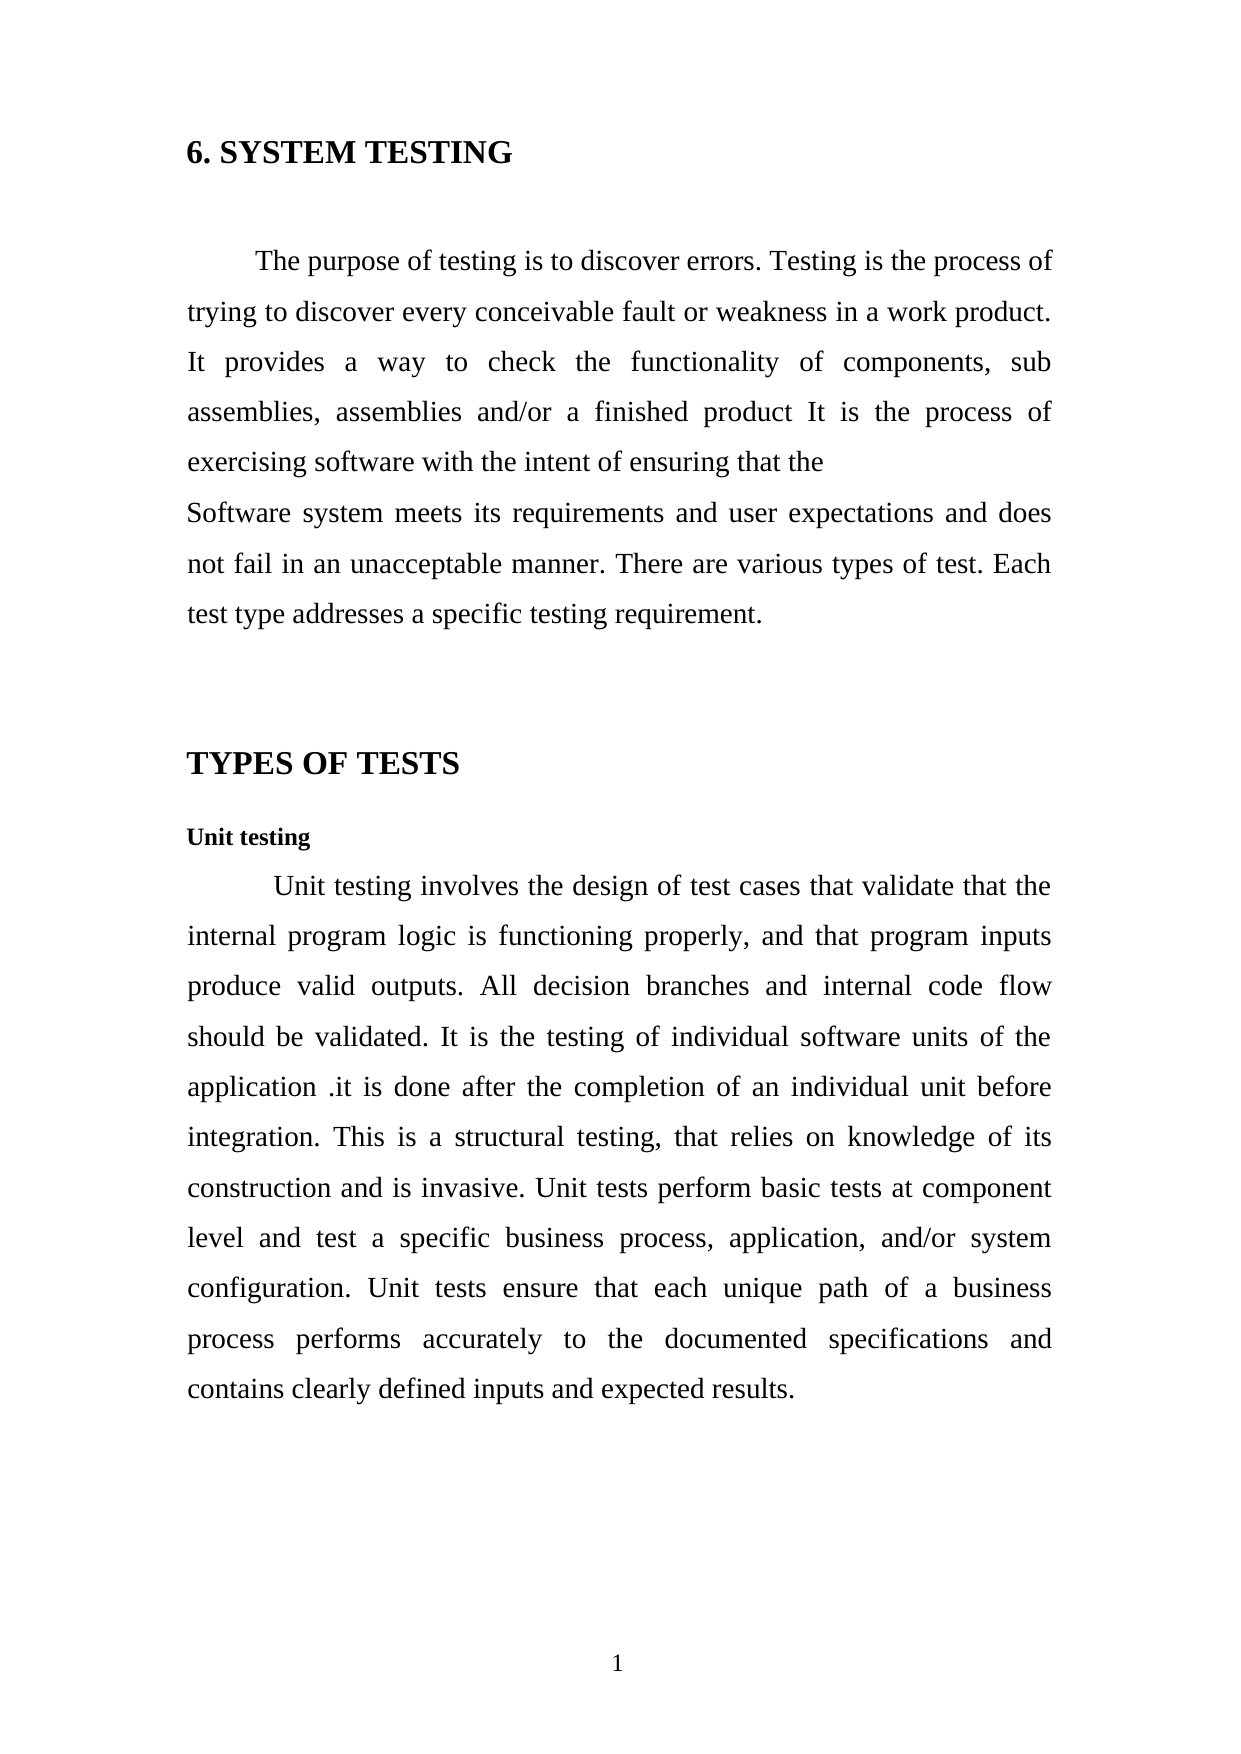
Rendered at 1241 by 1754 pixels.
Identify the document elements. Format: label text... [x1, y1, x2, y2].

text Unit testing [186, 822, 554, 850]
subtitle 6. SYSTEM TESTING [186, 132, 651, 171]
subtitle TYPES OF TESTS [186, 743, 651, 781]
text The purpose of testing is to discover errors. Testing is the process of trying to discover every conceivable fault or weakness in a work product. It provides a way to check the functionality of components, sub assemblies, assemblies and/or a finished product It is the process of exercising software with the intent of ensuring that the [186, 243, 1053, 478]
text Software system meets its requirements and user expectations and does not fail in an unacceptable manner. There are various types of test. Each test type addresses a specific testing requirement. [186, 495, 1053, 629]
text Unit testing involves the design of test cases that validate that the internal program logic is functioning properly, and that program inputs produce valid outputs. All decision branches and internal code flow should be validated. It is the testing of individual software units of the application .it is done after the completion of an individual unit before integration. This is a structural testing, that relies on knowledge of its construction and is invasive. Unit tests perform basic tests at component level and test a specific business process, application, and/or system configuration. Unit tests ensure that each unique path of a business process performs accurately to the documented specifications and contains clearly defined inputs and expected results. [186, 868, 1053, 1404]
